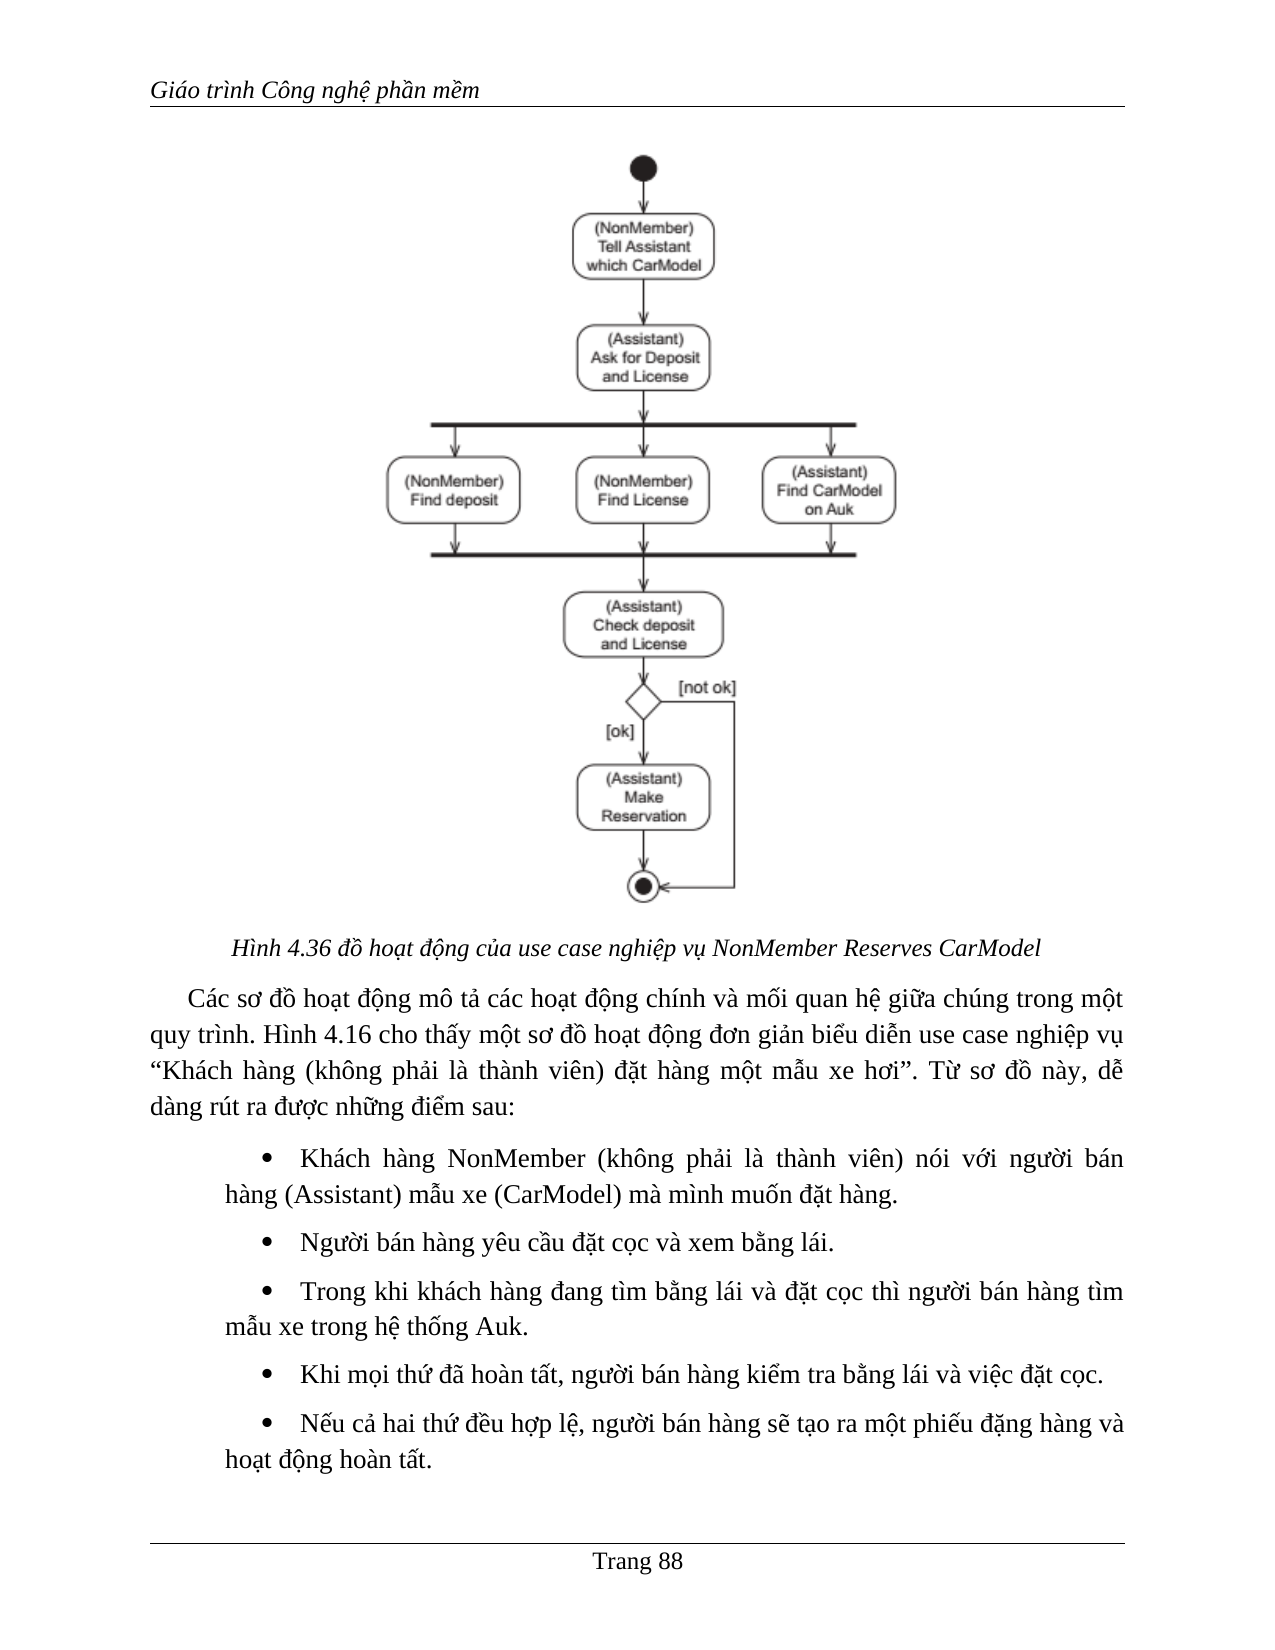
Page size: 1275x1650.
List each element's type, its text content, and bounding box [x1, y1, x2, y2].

list Nếu cả hai thứ đều hợp lệ, người bán hàng sẽ tạo ra một phiếu đặng hàng và hoạt động hoàn tất. [225, 1407, 1125, 1474]
list Khi mọi thứ đã hoàn tất, người bán hàng kiểm tra bằng lái và việc đặt cọc. [225, 1359, 1125, 1390]
list Khách hàng NonMember (không phải là thành viên) nói với người bán hàng (Assistant) mẫu xe (CarModel) mà mình muốn đặt hàng. [225, 1142, 1125, 1209]
picture [358, 150, 917, 914]
list Người bán hàng yêu cầu đặt cọc và xem bằng lái. [225, 1226, 1125, 1257]
text Các sơ đồ hoạt động mô tả các hoạt động chính và mối quan hệ giữa chúng trong một quy trình. Hình 4.16 cho thấy một sơ đồ hoạt động đơn giản biểu diễn use case nghiệp vụ “Khách hàng (không phải là thành viên) đặt hàng một mẫu xe hơi”. Từ sơ đồ này, dễ dàng rút ra được những điểm sau: [150, 982, 1125, 1121]
list Trong khi khách hàng đang tìm bằng lái và đặt cọc thì người bán hàng tìm mẫu xe trong hệ thống Auk. [225, 1274, 1125, 1342]
